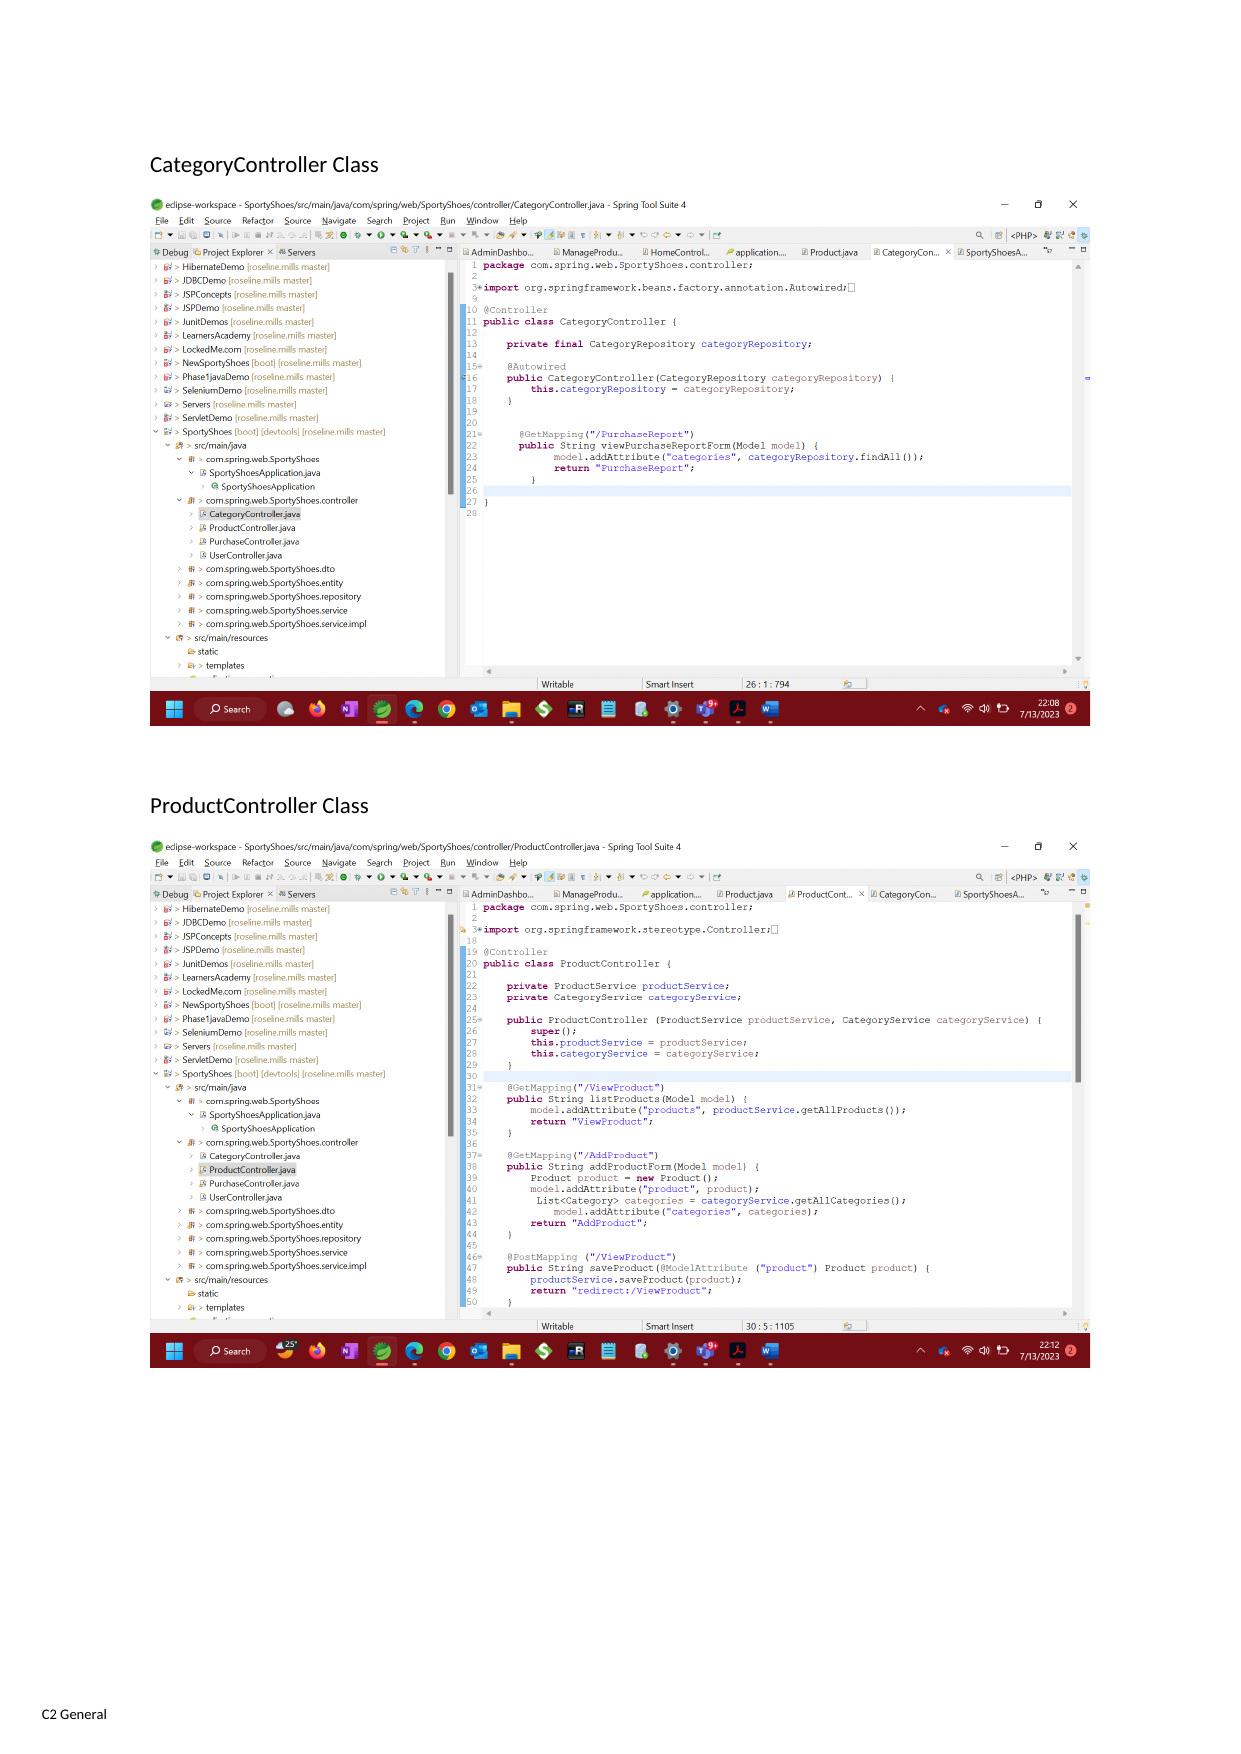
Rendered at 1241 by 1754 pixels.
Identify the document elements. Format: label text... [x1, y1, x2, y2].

text CategoryController Class [150, 150, 1090, 178]
text ProductController Class [150, 791, 1090, 819]
picture [150, 196, 1091, 726]
picture [150, 838, 1091, 1368]
